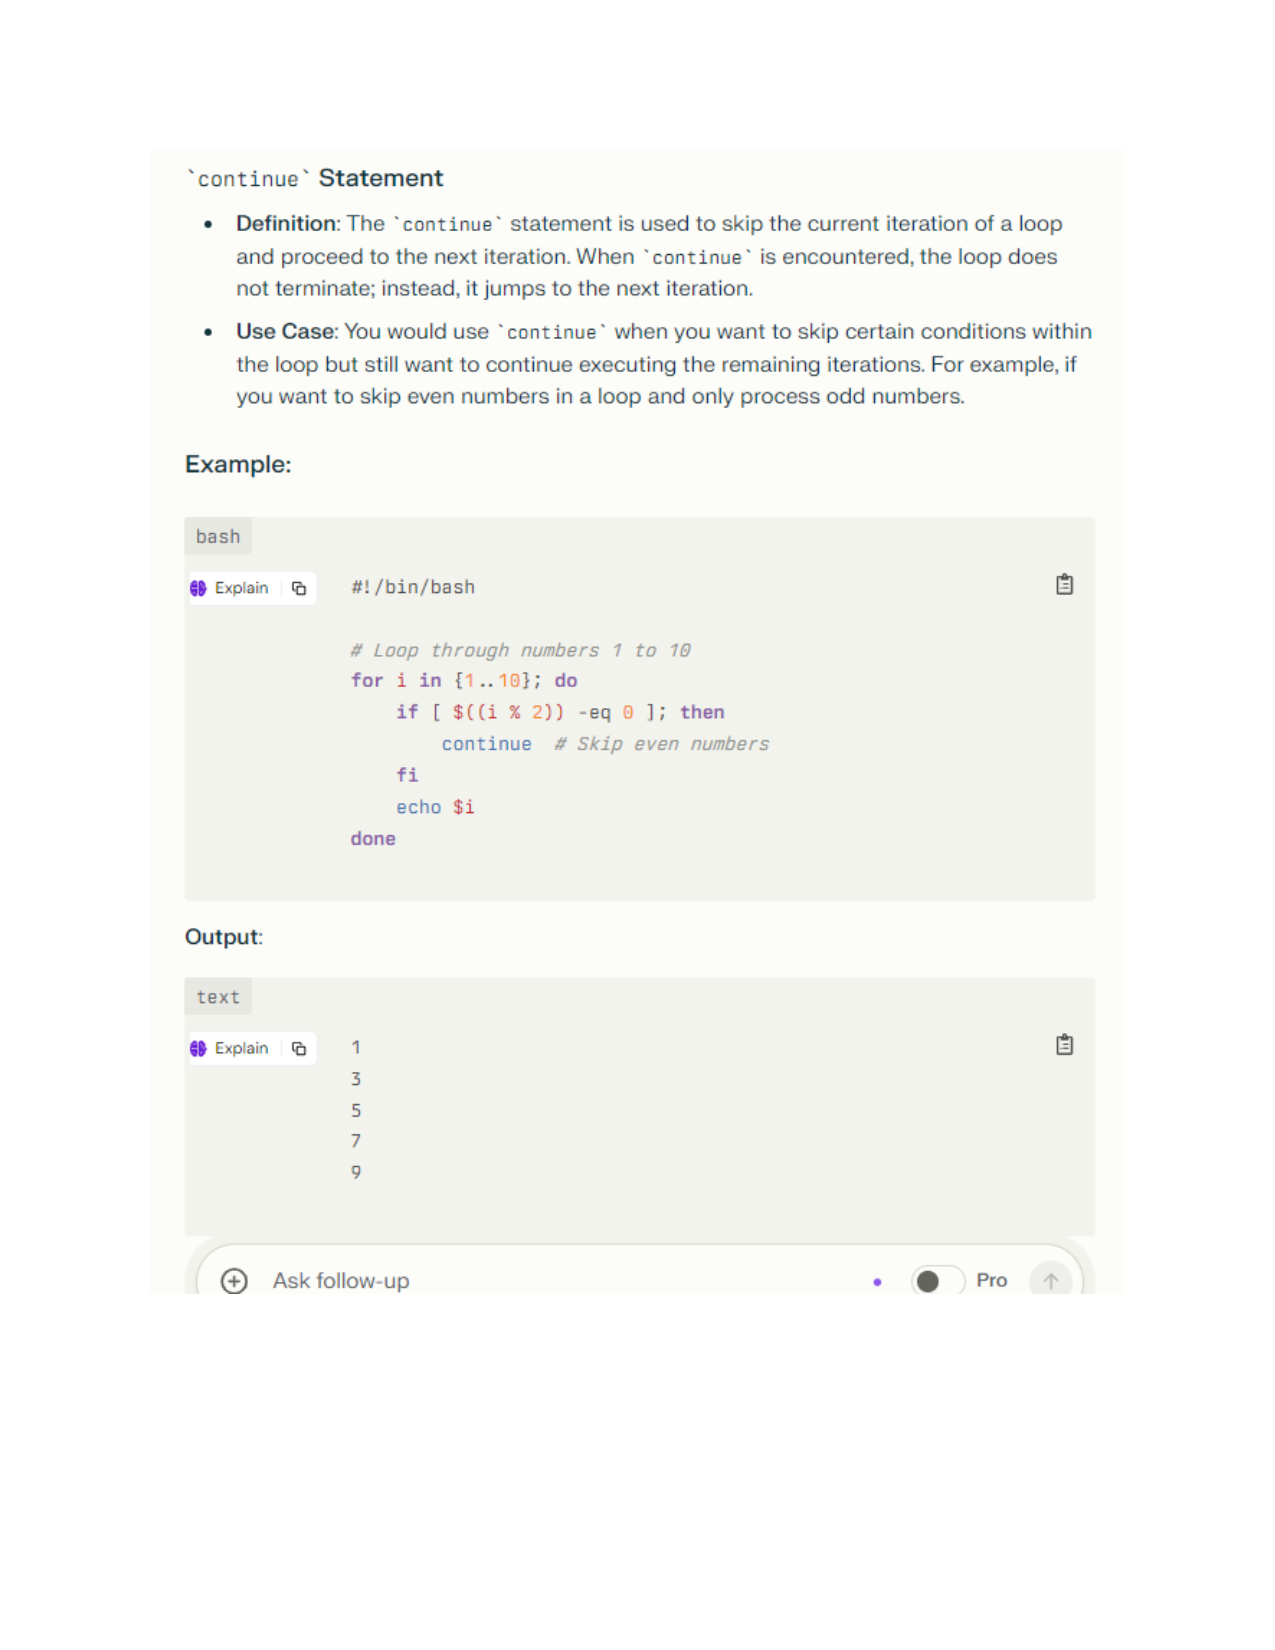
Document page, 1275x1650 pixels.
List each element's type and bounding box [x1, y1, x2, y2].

picture [150, 150, 1125, 1294]
